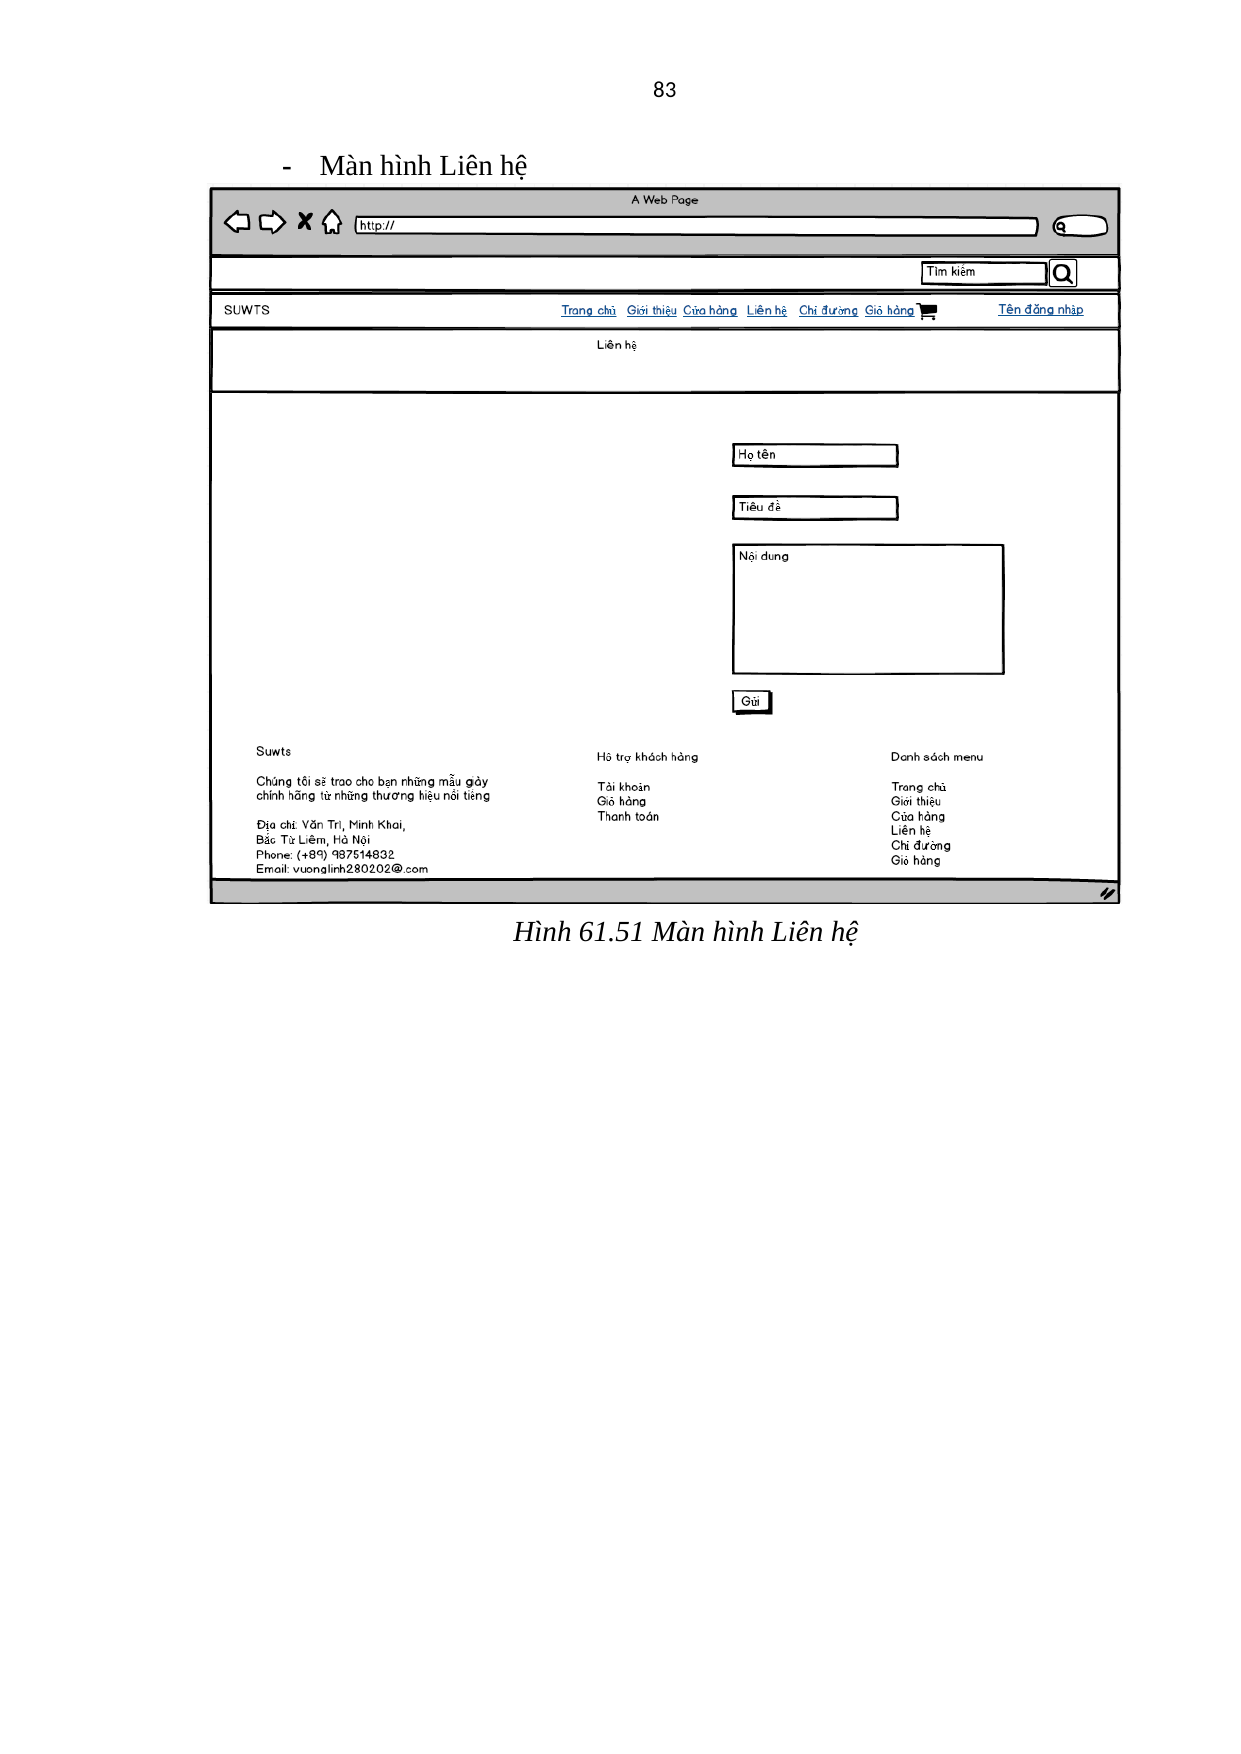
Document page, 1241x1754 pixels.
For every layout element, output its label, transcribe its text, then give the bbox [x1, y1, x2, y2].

list Màn hình Liên hệ [282, 148, 1122, 181]
picture [206, 183, 1123, 904]
